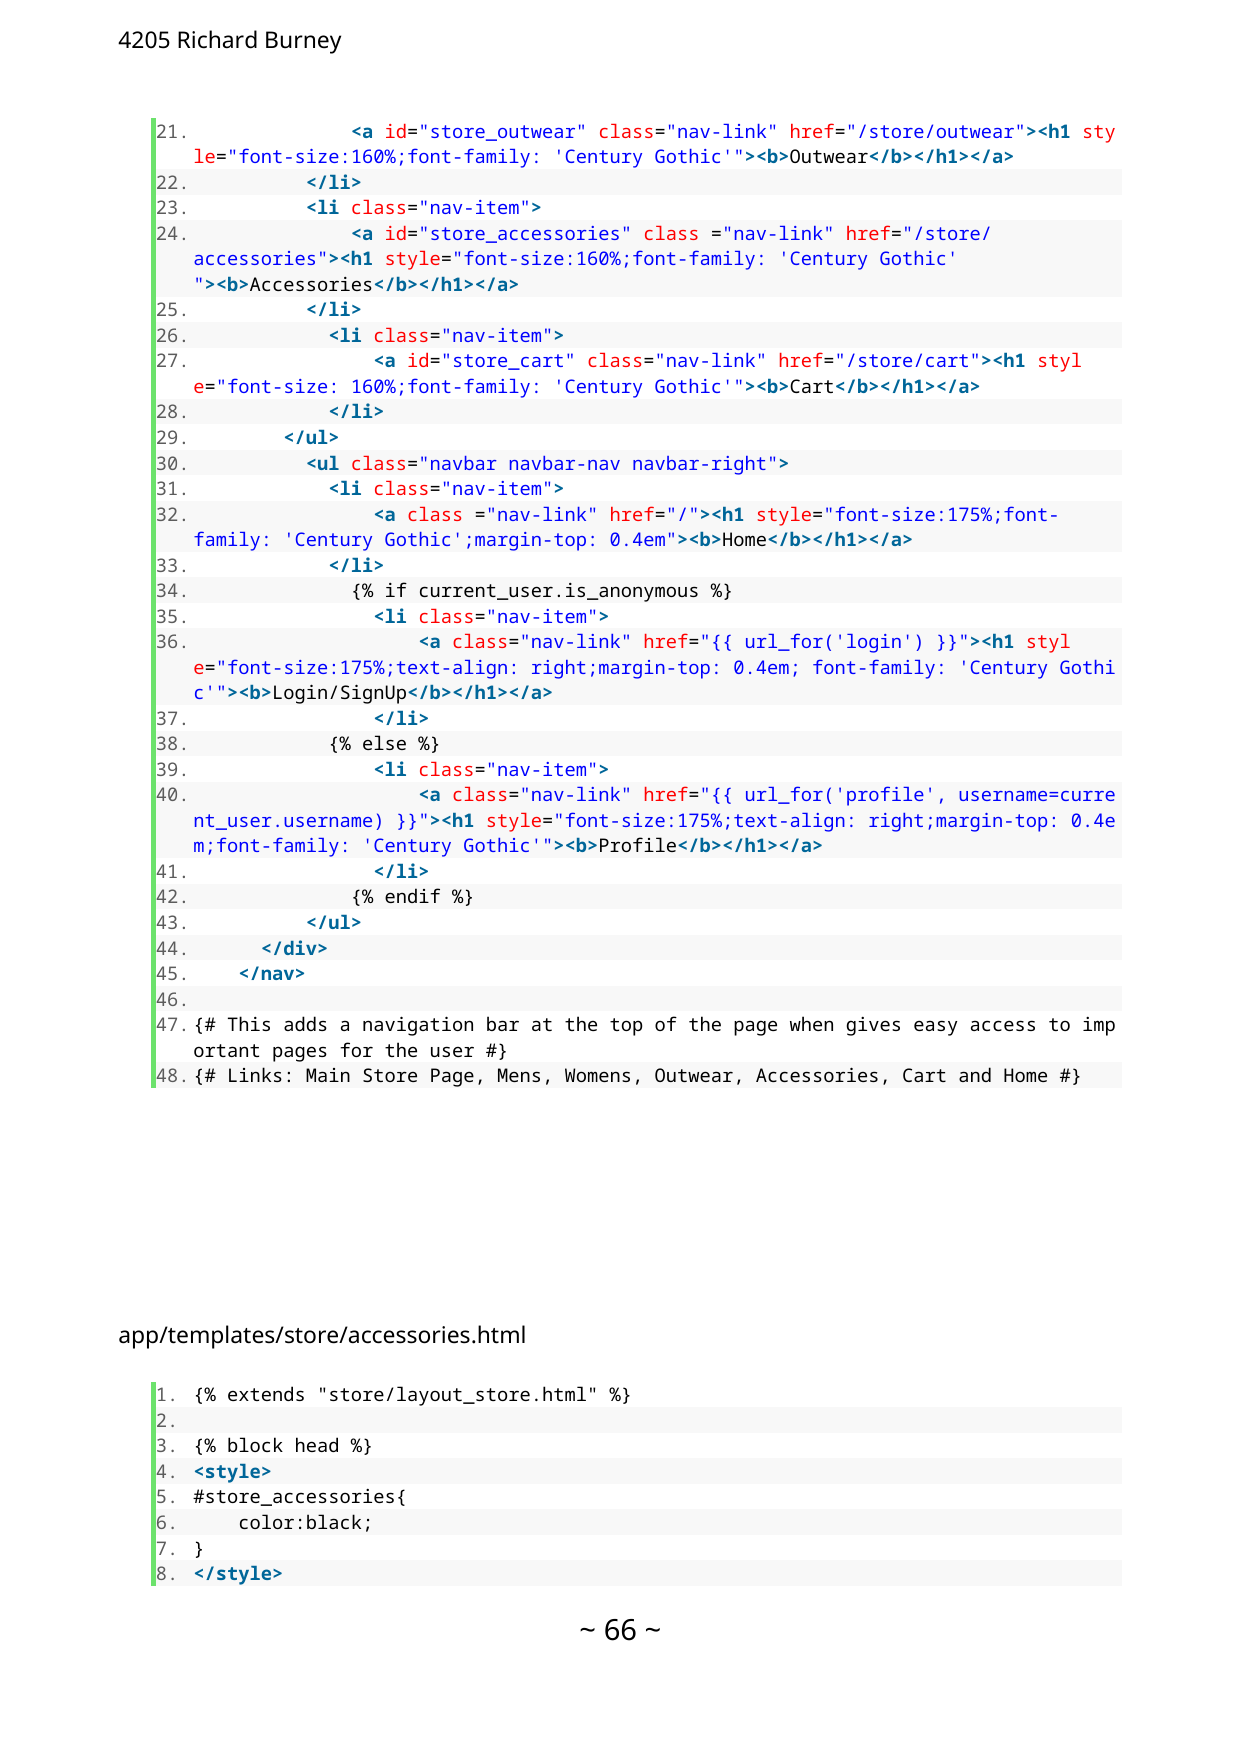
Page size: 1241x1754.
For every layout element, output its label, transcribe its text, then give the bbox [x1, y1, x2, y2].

list </li> [156, 399, 1122, 424]
list </div> [156, 935, 1122, 960]
list <ul class="navbar navbar-nav navbar-right"> [156, 450, 1122, 475]
list </style> [156, 1560, 1122, 1586]
list color:black; [156, 1509, 1122, 1535]
list </ul> [156, 909, 1122, 935]
list #store_accessories{ [156, 1484, 1122, 1509]
list <li class="nav-item"> [156, 475, 1122, 501]
list <a class="nav-link" href="{{ url_for('profile', username=current_user.username) }}"><h1 style="font-size:175%;text-align: right;margin-top: 0.4em;font-family: 'Century Gothic'"><b>Profile</b></h1></a> [156, 782, 1122, 858]
list </nav> [156, 960, 1122, 986]
list <li class="nav-item"> [156, 756, 1122, 782]
list <a id="store_accessories" class ="nav-link" href="/store/accessories"><h1 style="font-size:160%;font-family: 'Century Gothic'"><b>Accessories</b></h1></a> [156, 220, 1122, 297]
text app/templates/store/accessories.html [118, 1319, 1122, 1350]
list {# Links: Main Store Page, Mens, Womens, Outwear, Accessories, Cart and Home #} [156, 1062, 1122, 1088]
list <style> [156, 1458, 1122, 1484]
list <a class="nav-link" href="{{ url_for('login') }}"><h1 style="font-size:175%;text-align: right;margin-top: 0.4em; font-family: 'Century Gothic'"><b>Login/SignUp</b></h1></a> [156, 628, 1122, 705]
list {% block head %} [156, 1433, 1122, 1458]
list {% endif %} [156, 884, 1122, 909]
list {# This adds a navigation bar at the top of the page when gives easy access to important pages for the user #} [156, 1011, 1122, 1062]
list <li class="nav-item"> [156, 195, 1122, 220]
list <a class ="nav-link" href="/"><h1 style="font-size:175%;font-family: 'Century Gothic';margin-top: 0.4em"><b>Home</b></h1></a> [156, 501, 1122, 552]
list </li> [156, 858, 1122, 884]
list {% if current_user.is_anonymous %} [156, 577, 1122, 603]
list </li> [156, 705, 1122, 731]
list </ul> [156, 424, 1122, 450]
list {% extends "store/layout_store.html" %} [156, 1382, 1122, 1407]
list </li> [156, 297, 1122, 322]
list <a id="store_outwear" class="nav-link" href="/store/outwear"><h1 style="font-size:160%;font-family: 'Century Gothic'"><b>Outwear</b></h1></a> [156, 118, 1122, 169]
list <li class="nav-item"> [156, 603, 1122, 628]
list {% else %} [156, 731, 1122, 756]
list <a id="store_cart" class="nav-link" href="/store/cart"><h1 style="font-size: 160%;font-family: 'Century Gothic'"><b>Cart</b></h1></a> [156, 348, 1122, 399]
list </li> [156, 169, 1122, 195]
list </li> [156, 552, 1122, 577]
list } [156, 1535, 1122, 1560]
list <li class="nav-item"> [156, 322, 1122, 348]
